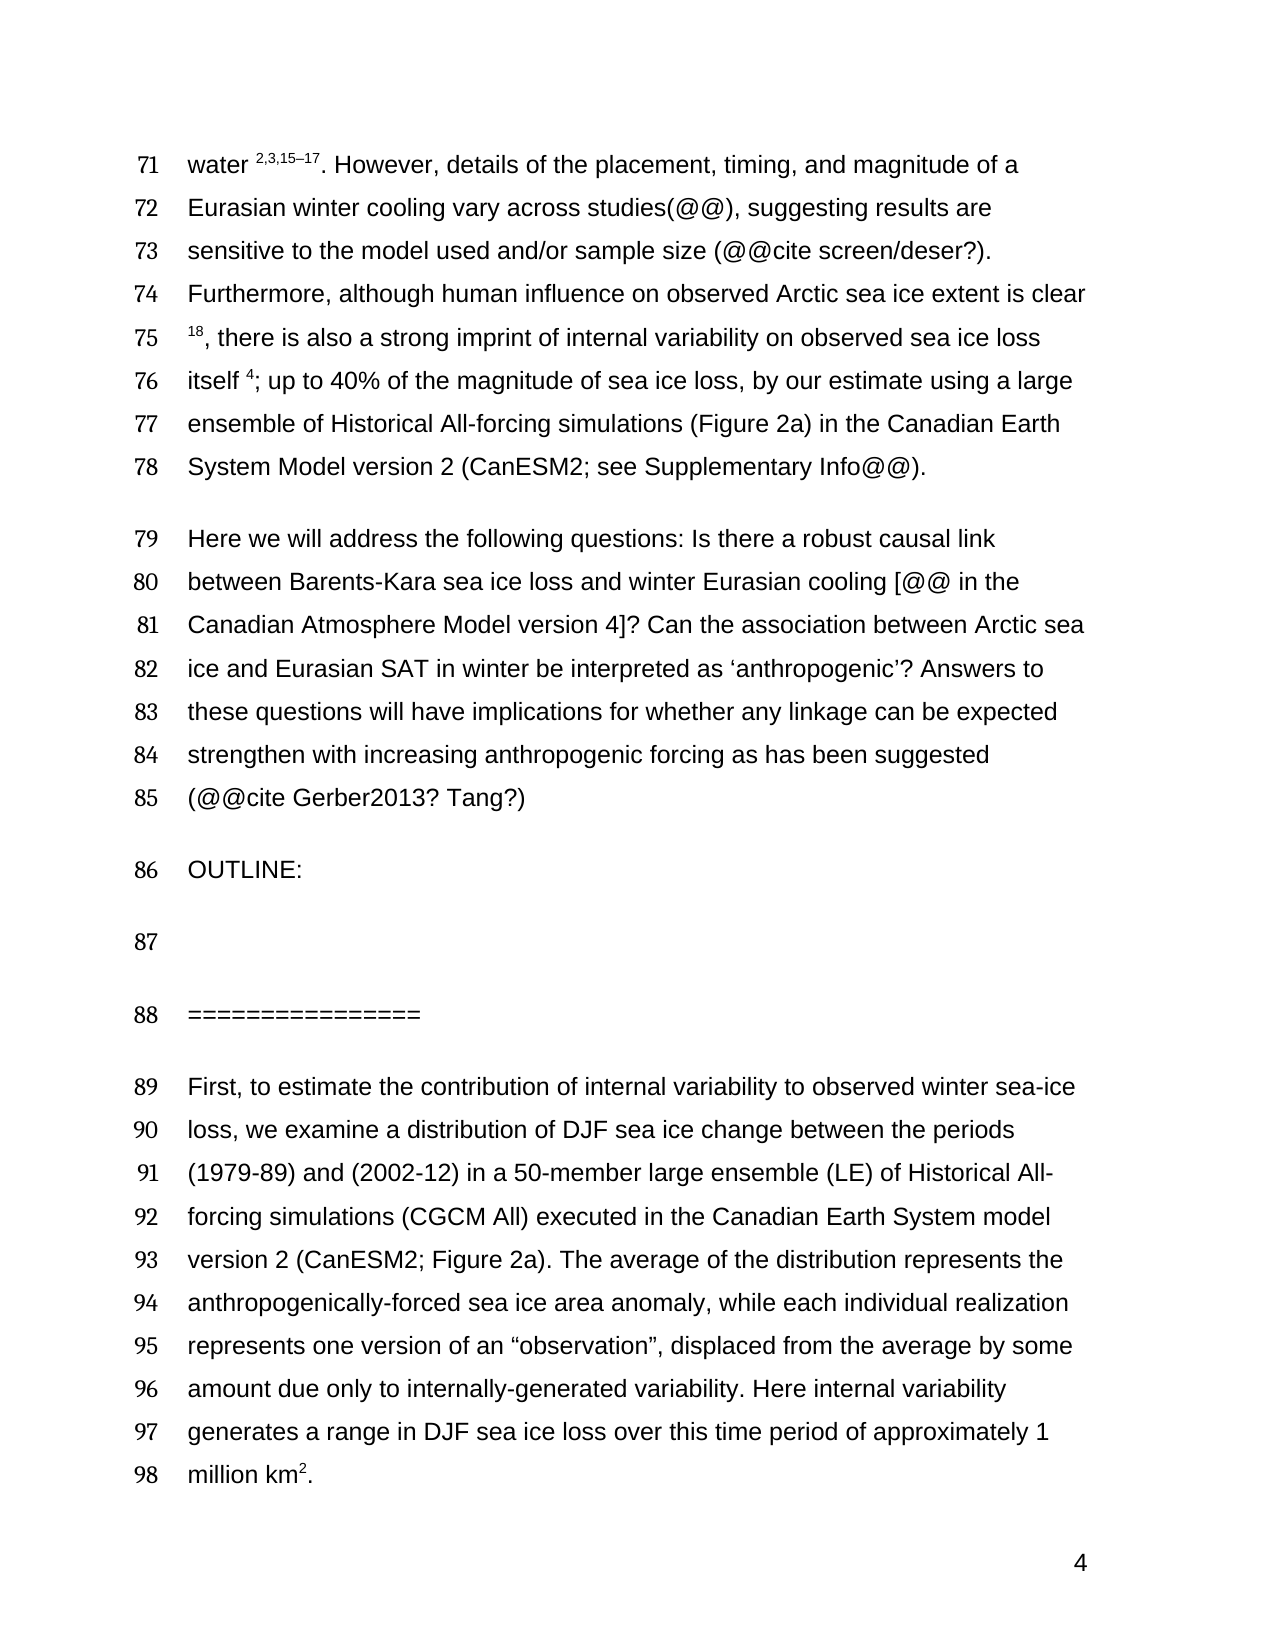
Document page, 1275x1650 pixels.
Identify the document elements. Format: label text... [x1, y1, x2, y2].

text ================ [187, 1000, 1087, 1028]
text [187, 150, 1087, 481]
text OUTLINE: [187, 855, 1087, 884]
text Here we will address the following questions: Is there a robust causal link between Barents-Kara sea ice loss and winter Eurasian cooling [@@ in the Canadian Atmosphere Model version 4]? Can the association between Arctic sea ice and Eurasian SAT in winter be interpreted as ‘anthropogenic’? Answers to these questions will have implications for whether any linkage can be expected strengthen with increasing anthropogenic forcing as has been suggested (@@cite Gerber2013? Tang?) [187, 524, 1087, 812]
text First, to estimate the contribution of internal variability to observed winter sea-ice loss, we examine a distribution of DJF sea ice change between the periods (1979-89) and (2002-12) in a 50-member large ensemble (LE) of Historical All-forcing simulations (CGCM All) executed in the Canadian Earth System model version 2 (CanESM2; Figure 2a). The average of the distribution represents the anthropogenically-forced sea ice area anomaly, while each individual realization represents one version of an “observation”, displaced from the average by some amount due only to internally-generated variability. Here internal variability generates a range in DJF sea ice loss over this time period of approximately 1 million km2. [187, 1072, 1087, 1489]
